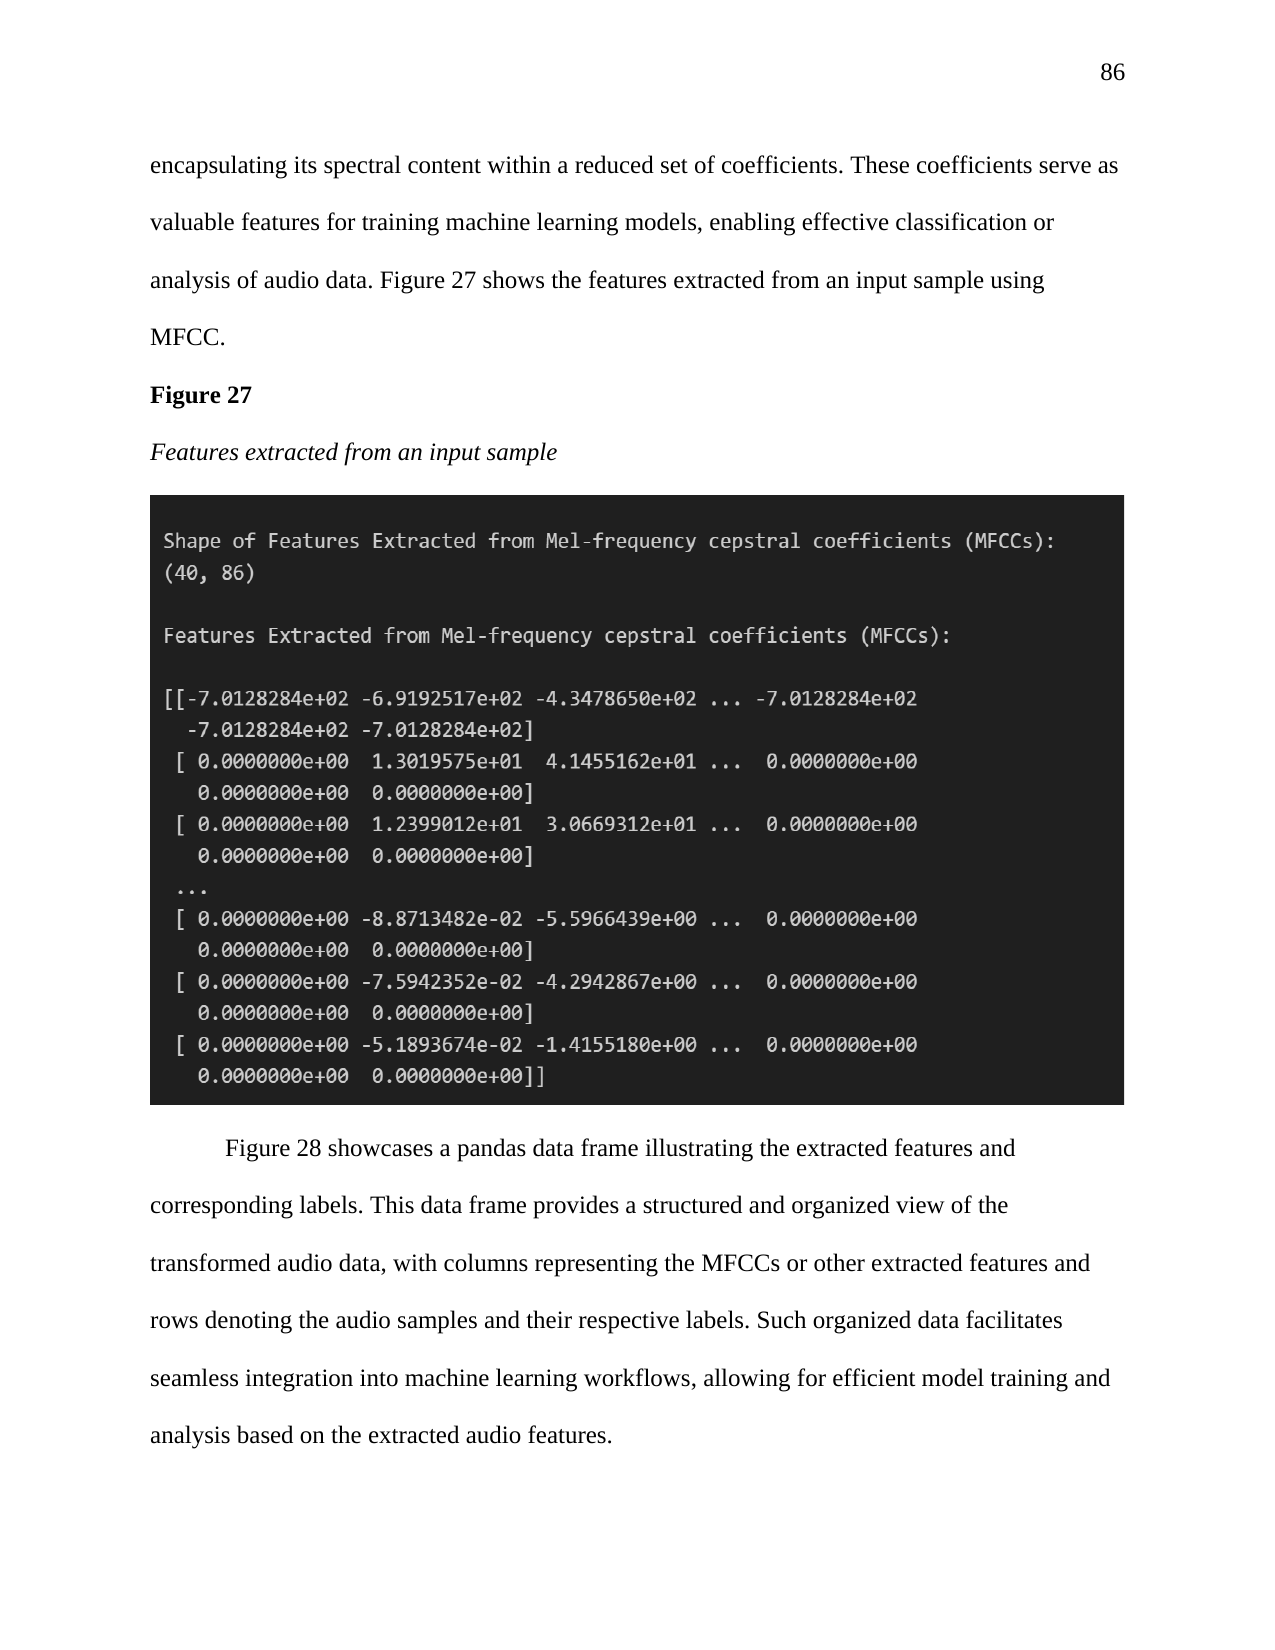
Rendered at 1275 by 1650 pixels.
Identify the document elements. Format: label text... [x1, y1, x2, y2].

text Figure 27 [150, 380, 1125, 409]
text Features extracted from an input sample [150, 437, 1125, 466]
picture [150, 495, 1125, 1105]
text Figure 28 showcases a pandas data frame illustrating the extracted features and corresponding labels. This data frame provides a structured and organized view of the transformed audio data, with columns representing the MFCCs or other extracted features and rows denoting the audio samples and their respective labels. Such organized data facilitates seamless integration into machine learning workflows, allowing for efficient model training and analysis based on the extracted audio features. [150, 1133, 1125, 1449]
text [150, 150, 1125, 351]
